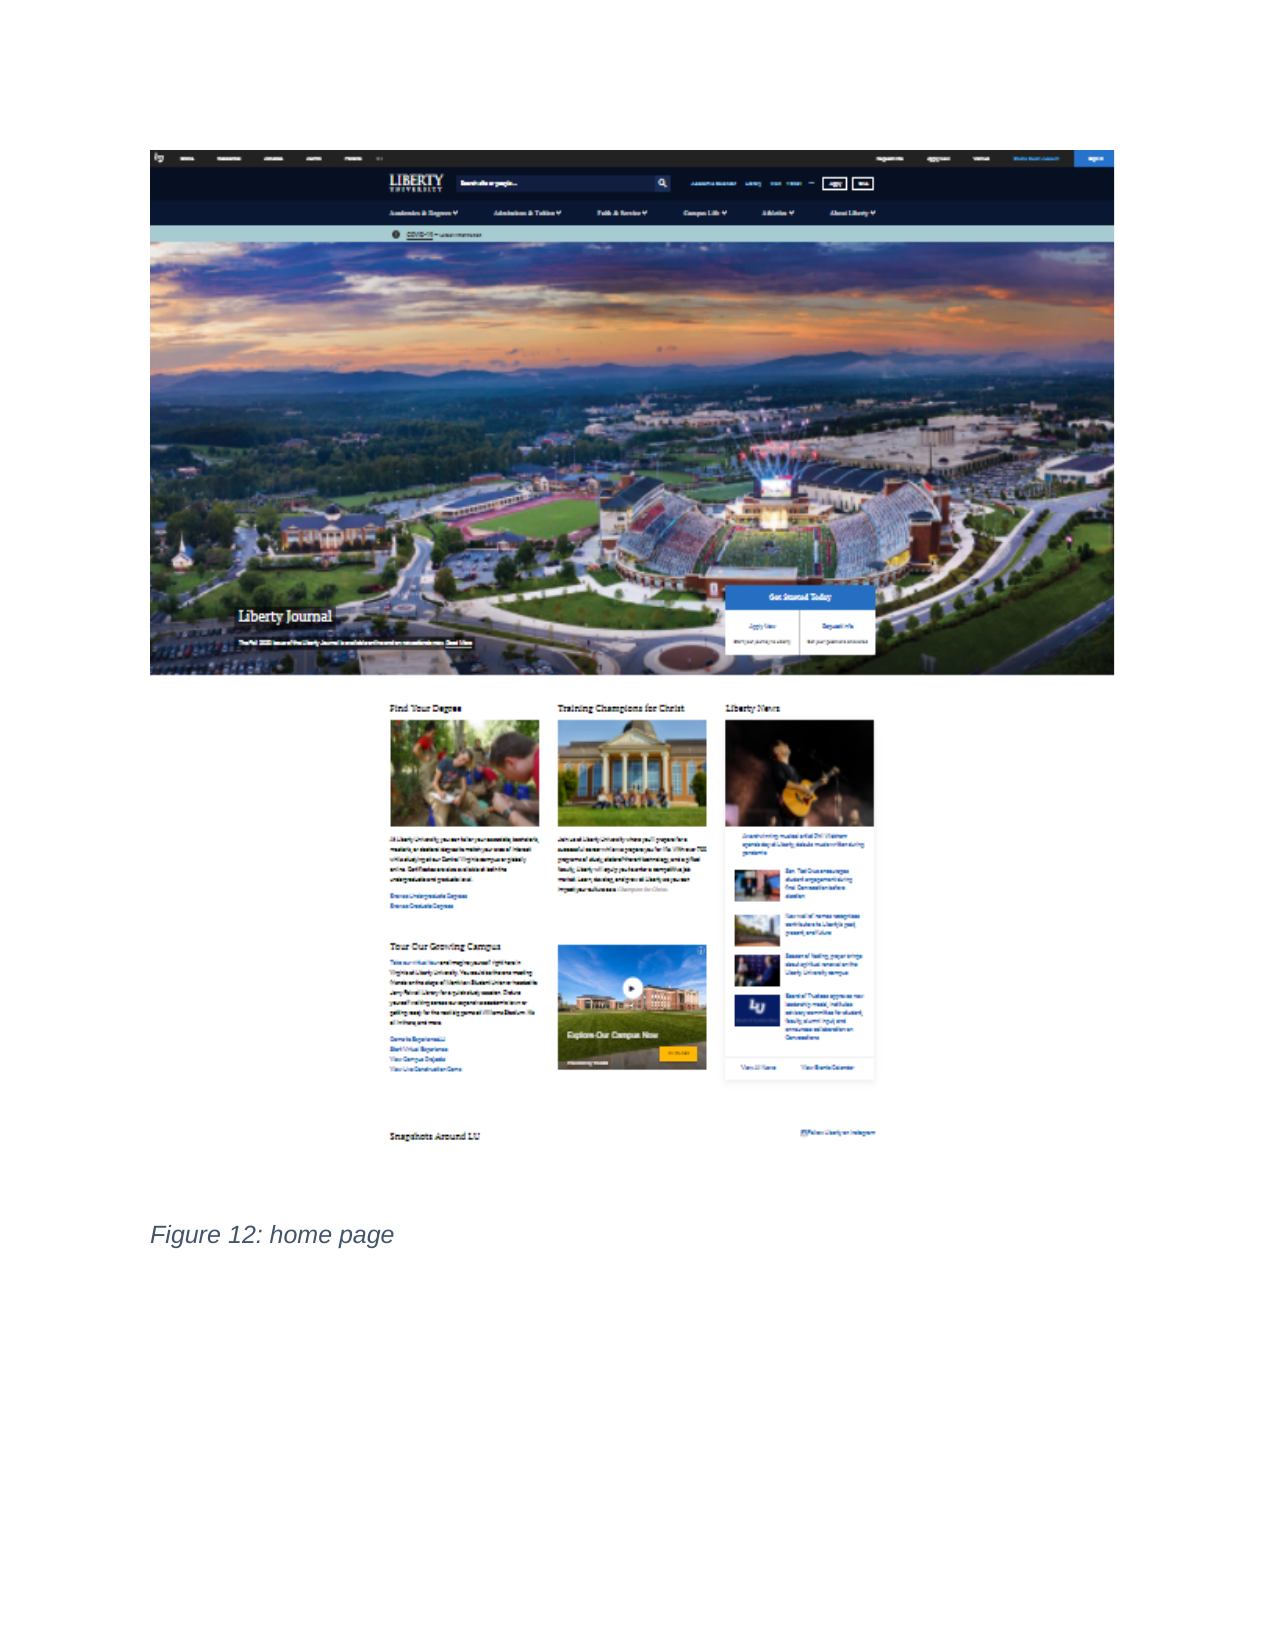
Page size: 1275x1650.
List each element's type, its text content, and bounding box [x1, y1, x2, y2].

picture [150, 150, 1115, 1175]
text Figure 12: home page [150, 1220, 1125, 1248]
